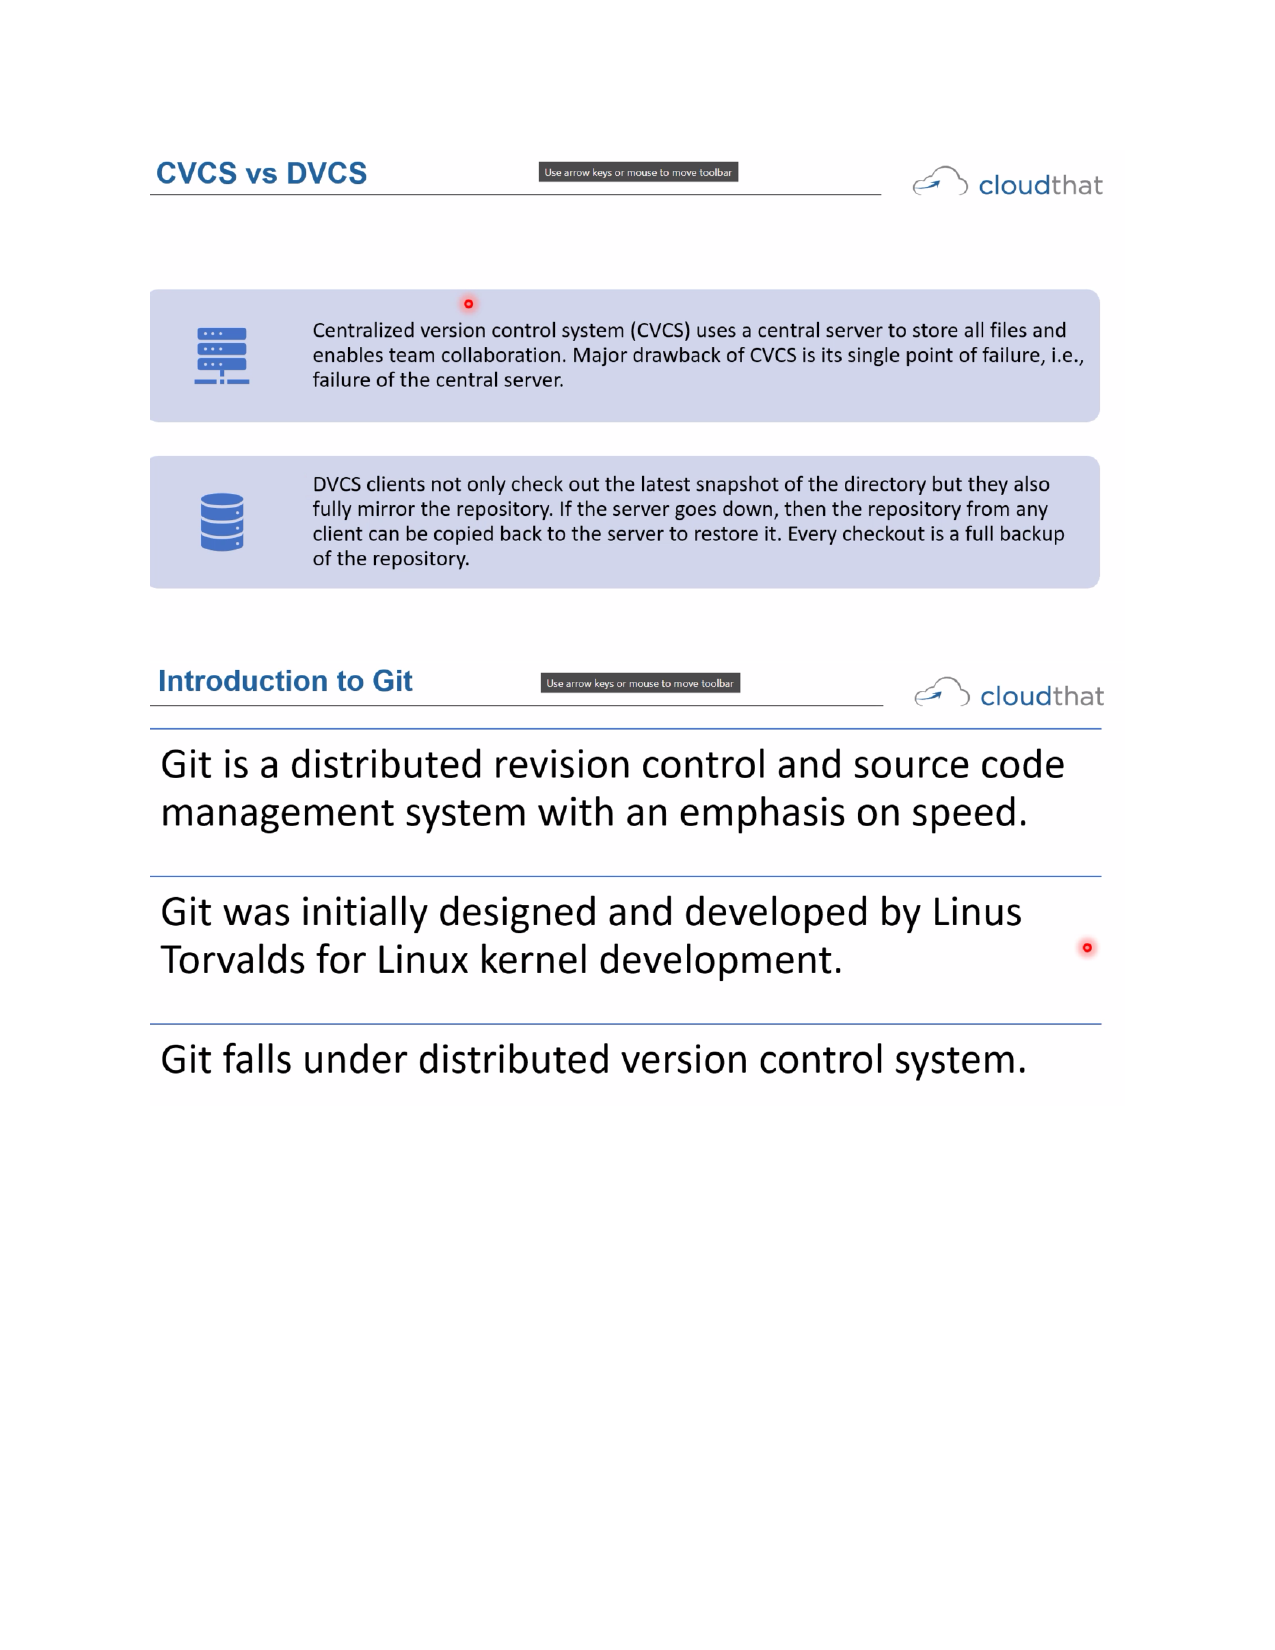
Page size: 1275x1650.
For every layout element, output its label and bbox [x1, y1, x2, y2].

picture [150, 663, 1125, 1106]
picture [150, 150, 1125, 661]
